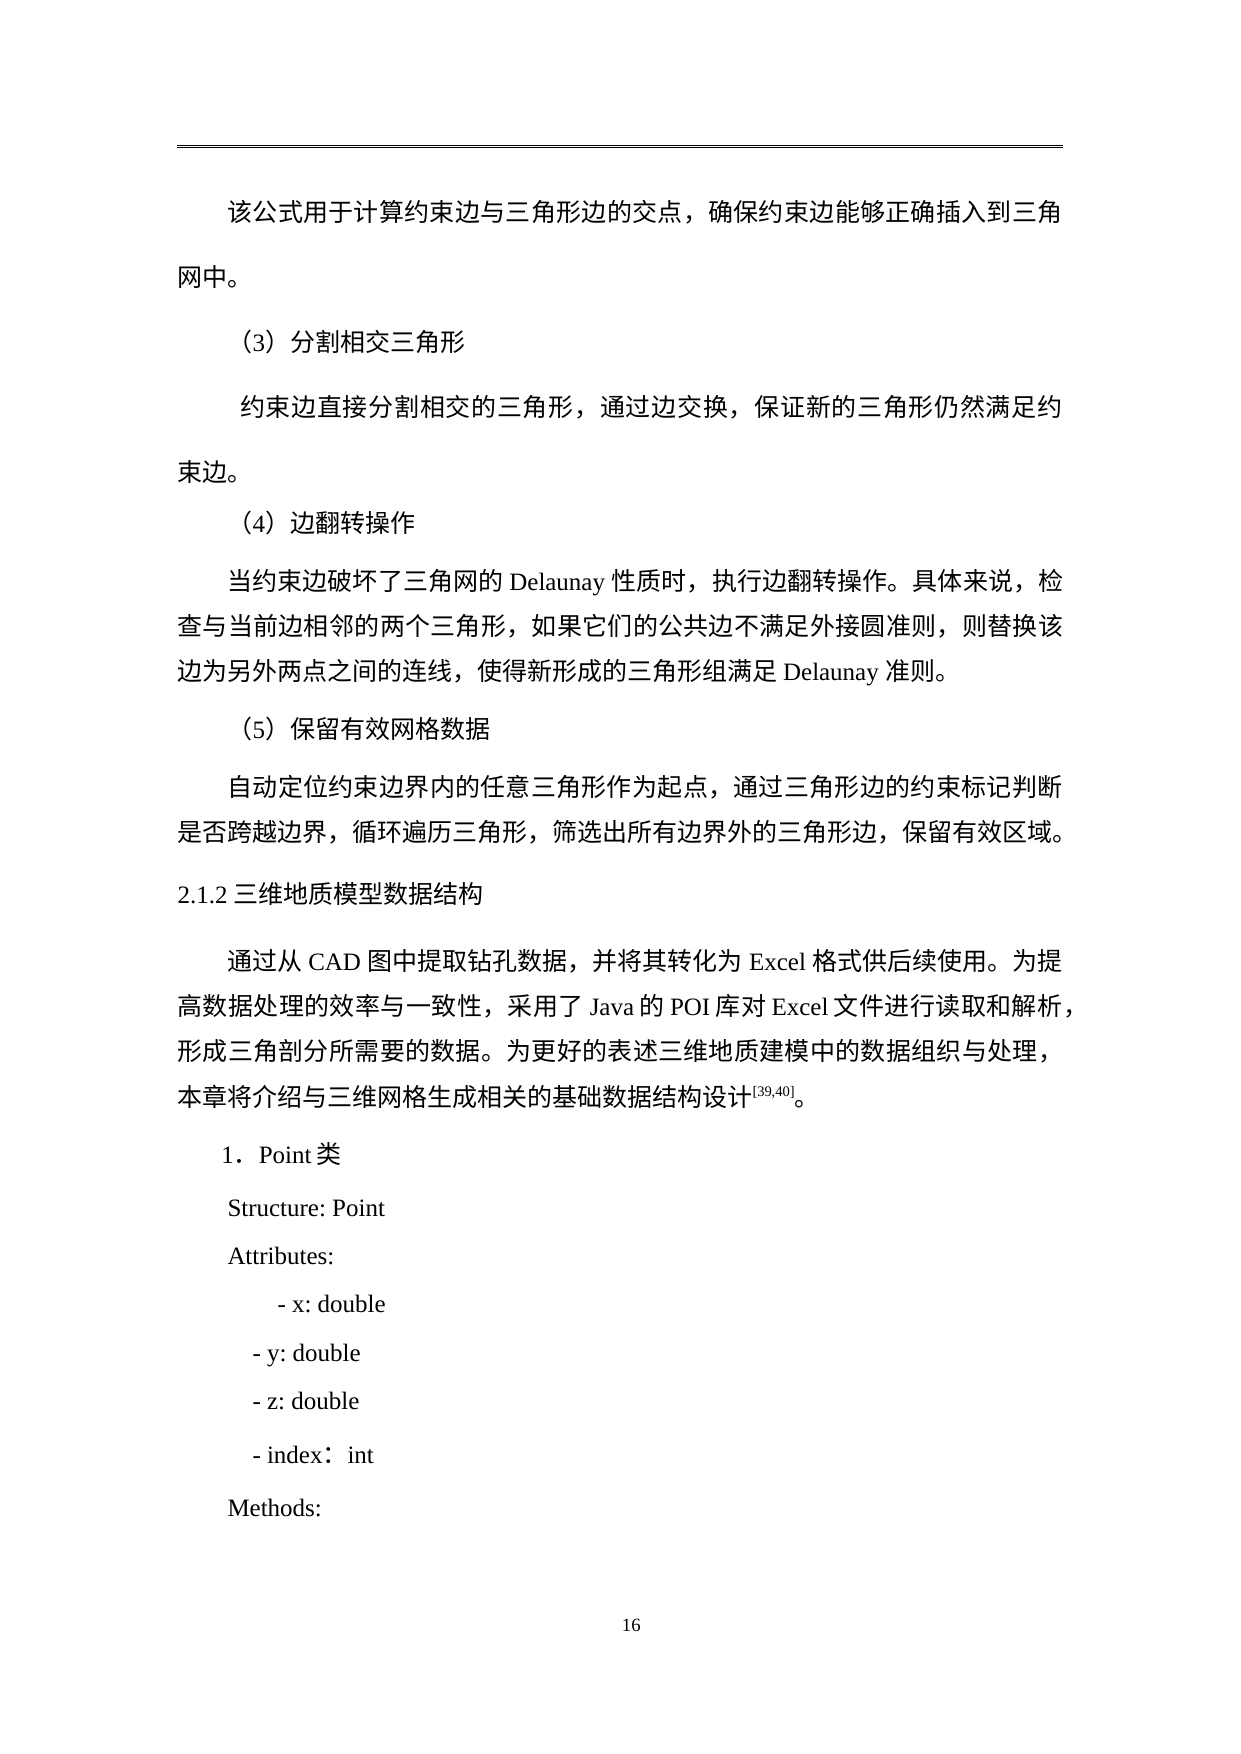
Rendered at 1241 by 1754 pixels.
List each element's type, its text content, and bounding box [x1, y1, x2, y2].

text 通过从 CAD 图中提取钻孔数据，并将其转化为 Excel 格式供后续使用。为提高数据处理的效率与一致性，采用了Java的POI库对Excel文件进行读取和解析，形成三角剖分所需要的数据。为更好的表述三维地质建模中的数据组织与处理，本章将介绍与三维网格生成相关的基础数据结构设计[39,40]。 [177, 941, 1063, 1113]
text 约束边直接分割相交的三角形，通过边交换，保证新的三角形仍然满足约束边。 [177, 373, 1063, 503]
text Attributes: [177, 1241, 1063, 1270]
text （3）分割相交三角形 [177, 308, 1063, 373]
text - index：int [177, 1435, 1063, 1471]
text 1．Point类 [177, 1135, 1063, 1171]
text （4）边翻转操作 [177, 503, 1063, 539]
text - y: double [177, 1338, 1063, 1367]
text - x: double [177, 1289, 1063, 1318]
text Methods: [177, 1493, 1063, 1521]
text 2.1.2 三维地质模型数据结构 [177, 874, 1063, 910]
text （5）保留有效网格数据 [177, 709, 1063, 746]
text 当约束边破坏了三角网的 Delaunay 性质时，执行边翻转操作。具体来说，检查与当前边相邻的两个三角形，如果它们的公共边不满足外接圆准则，则替换该边为另外两点之间的连线，使得新形成的三角形组满足 Delaunay 准则。 [177, 561, 1063, 688]
text - z: double [177, 1386, 1063, 1415]
text 自动定位约束边界内的任意三角形作为起点，通过三角形边的约束标记判断是否跨越边界，循环遍历三角形，筛选出所有边界外的三角形边，保留有效区域。 [177, 767, 1063, 849]
text 该公式用于计算约束边与三角形边的交点，确保约束边能够正确插入到三角网中。 [177, 178, 1063, 308]
text Structure: Point [177, 1193, 1063, 1221]
